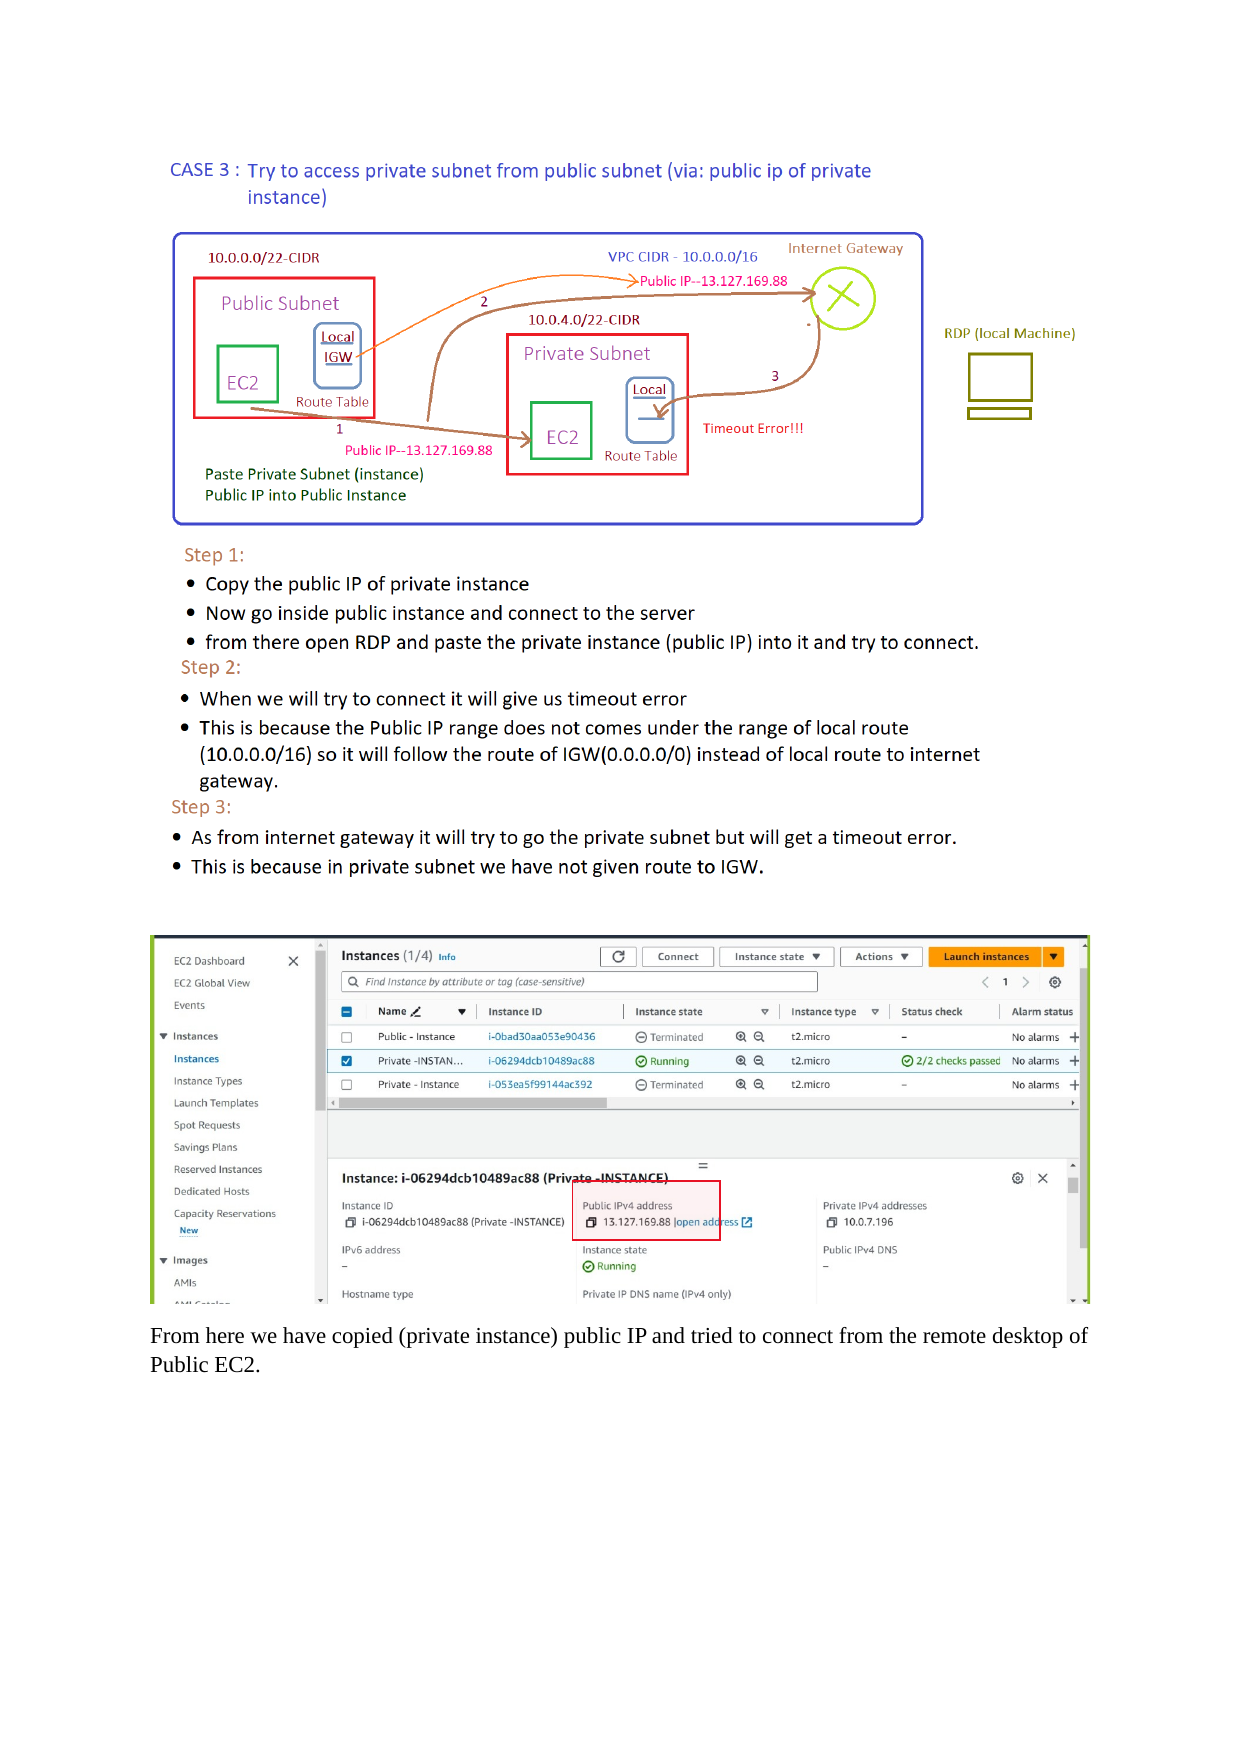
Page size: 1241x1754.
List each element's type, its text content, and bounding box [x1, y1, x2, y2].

picture [150, 150, 1090, 933]
picture [150, 935, 1091, 1304]
text From here we have copied (private instance) public IP and tried to connect from the remote desktop of Public EC2. [150, 1322, 1090, 1377]
